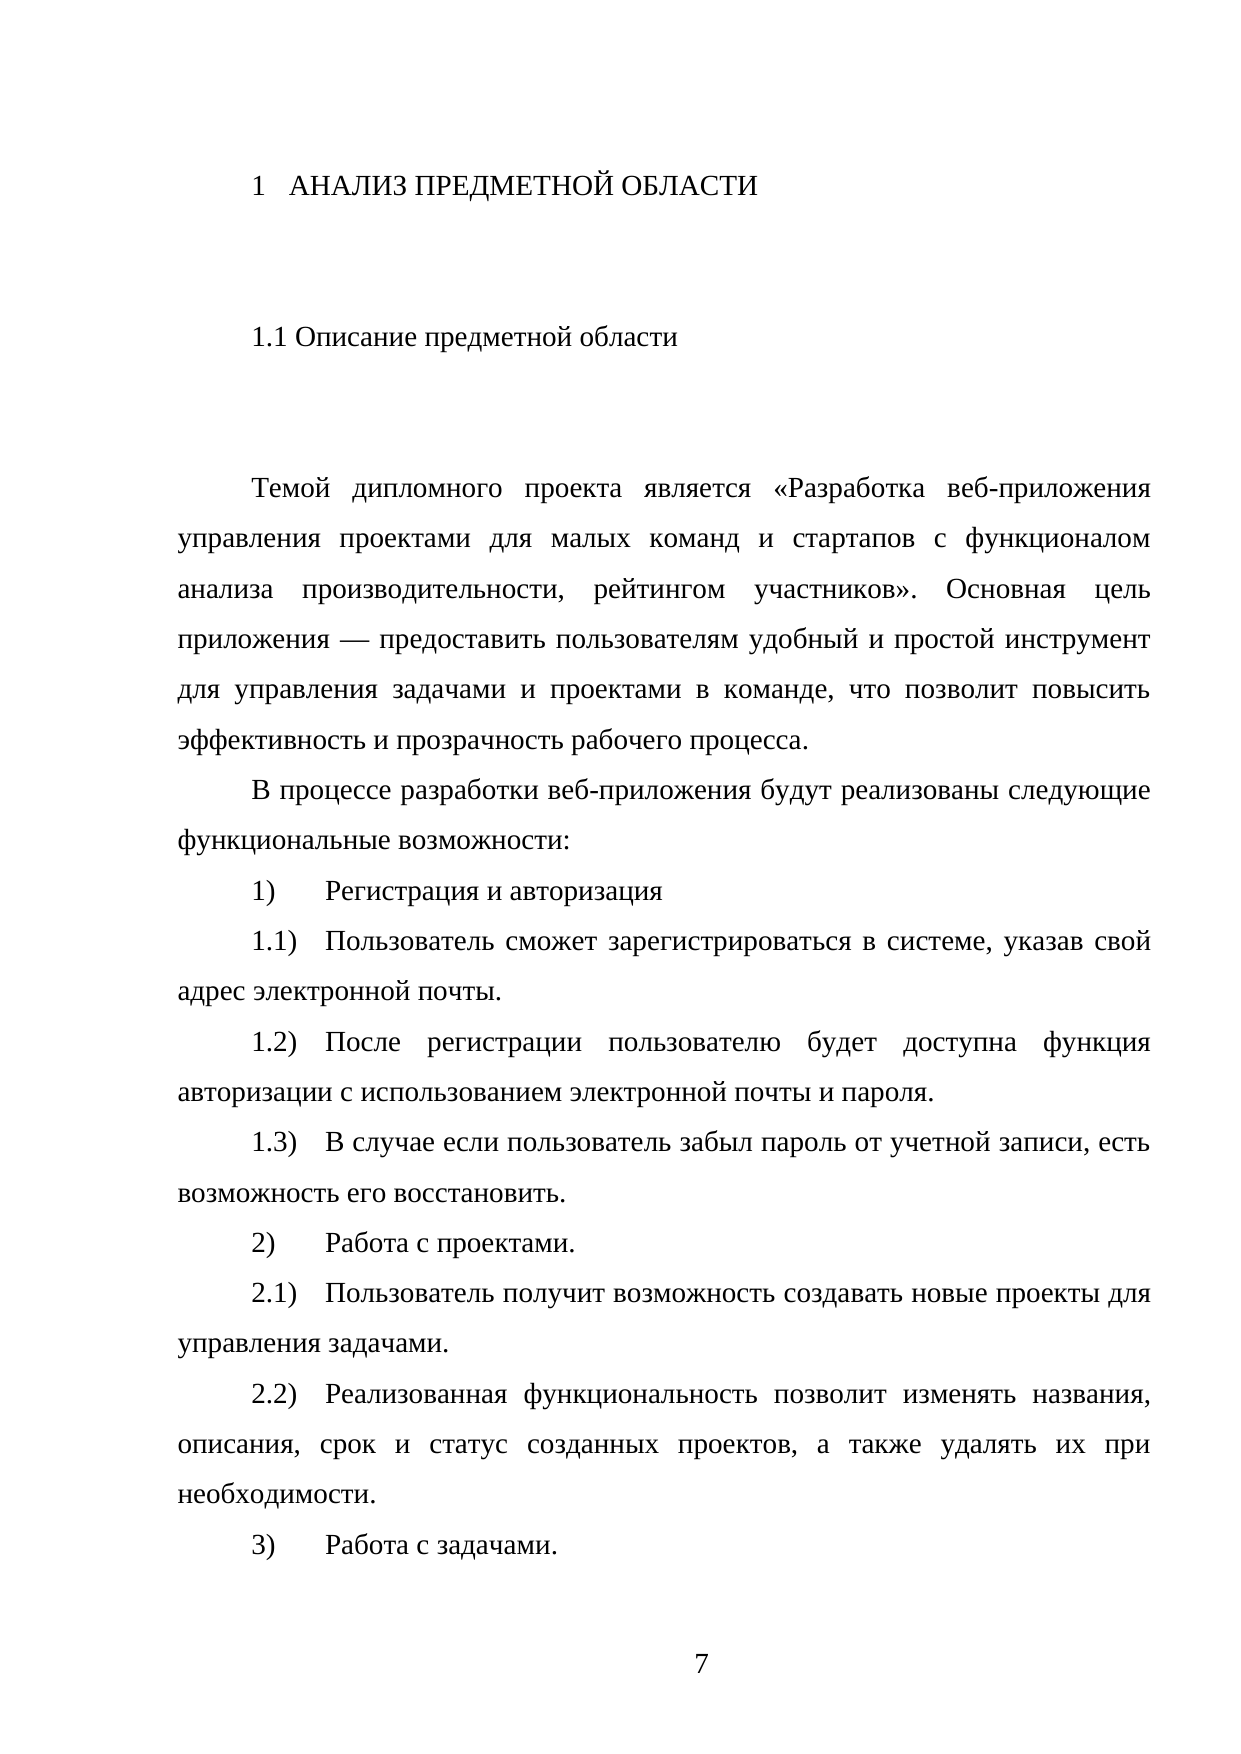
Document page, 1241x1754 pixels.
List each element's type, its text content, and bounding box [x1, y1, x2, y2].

list В случае если пользователь забыл пароль от учетной записи, есть возможность его восстановить. [177, 1124, 1152, 1208]
list После регистрации пользователю будет доступна функция авторизации с использованием электронной почты и пароля. [177, 1024, 1152, 1108]
text В процессе разработки веб-приложения будут реализованы следующие функциональные возможности: [177, 772, 1152, 856]
text 1.1 Описание предметной области [177, 319, 1152, 353]
text Темой дипломного проекта является «Разработка веб-приложения управления проектами для малых команд и стартапов с функционалом анализа производительности, рейтингом участников». Основная цель приложения — предоставить пользователям удобный и простой инструмент для управления задачами и проектами в команде, что позволит повысить эффективность и прозрачность рабочего процесса. [177, 470, 1152, 755]
list Регистрация и авторизация [177, 873, 1152, 906]
list Работа с проектами. [177, 1225, 1152, 1258]
list Пользователь получит возможность создавать новые проекты для управления задачами. [177, 1275, 1152, 1359]
list Анализ предметной области [251, 168, 1152, 202]
list Пользователь сможет зарегистрироваться в системе, указав свой адрес электронной почты. [177, 923, 1152, 1007]
list Реализованная функциональность позволит изменять названия, описания, срок и статус созданных проектов, а также удалять их при необходимости. [177, 1376, 1152, 1510]
list Работа с задачами. [177, 1527, 1152, 1560]
